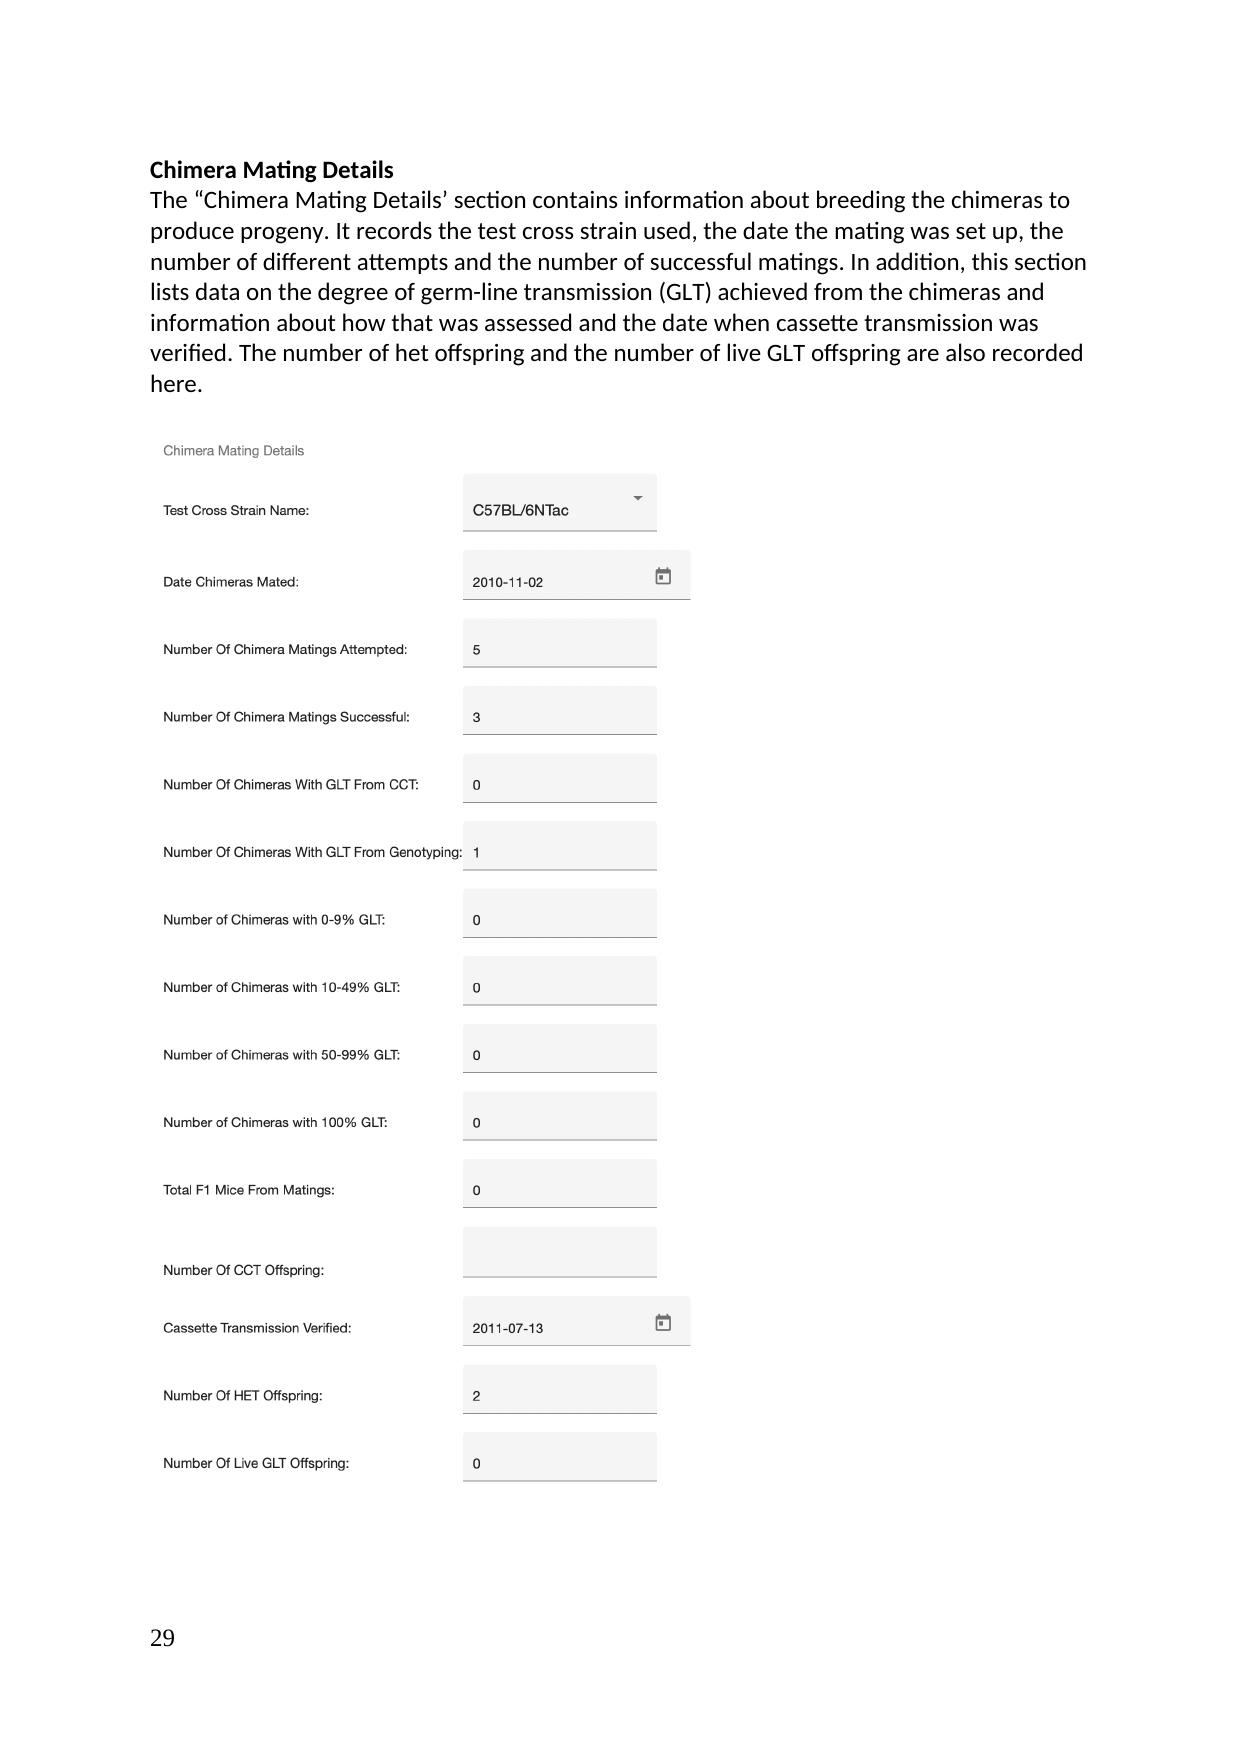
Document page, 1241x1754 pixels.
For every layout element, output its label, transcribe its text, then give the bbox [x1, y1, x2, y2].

text Chimera Mating Details [150, 154, 1090, 185]
text The “Chimera Mating Details’ section contains information about breeding the chimeras to produce progeny. It records the test cross strain used, the date the mating was set up, the number of different attempts and the number of successful matings. In addition, this section lists data on the degree of germ-line transmission (GLT) achieved from the chimeras and information about how that was assessed and the date when cassette transmission was verified. The number of het offspring and the number of live GLT offspring are also recorded here. [150, 185, 1090, 398]
picture [150, 428, 714, 1484]
